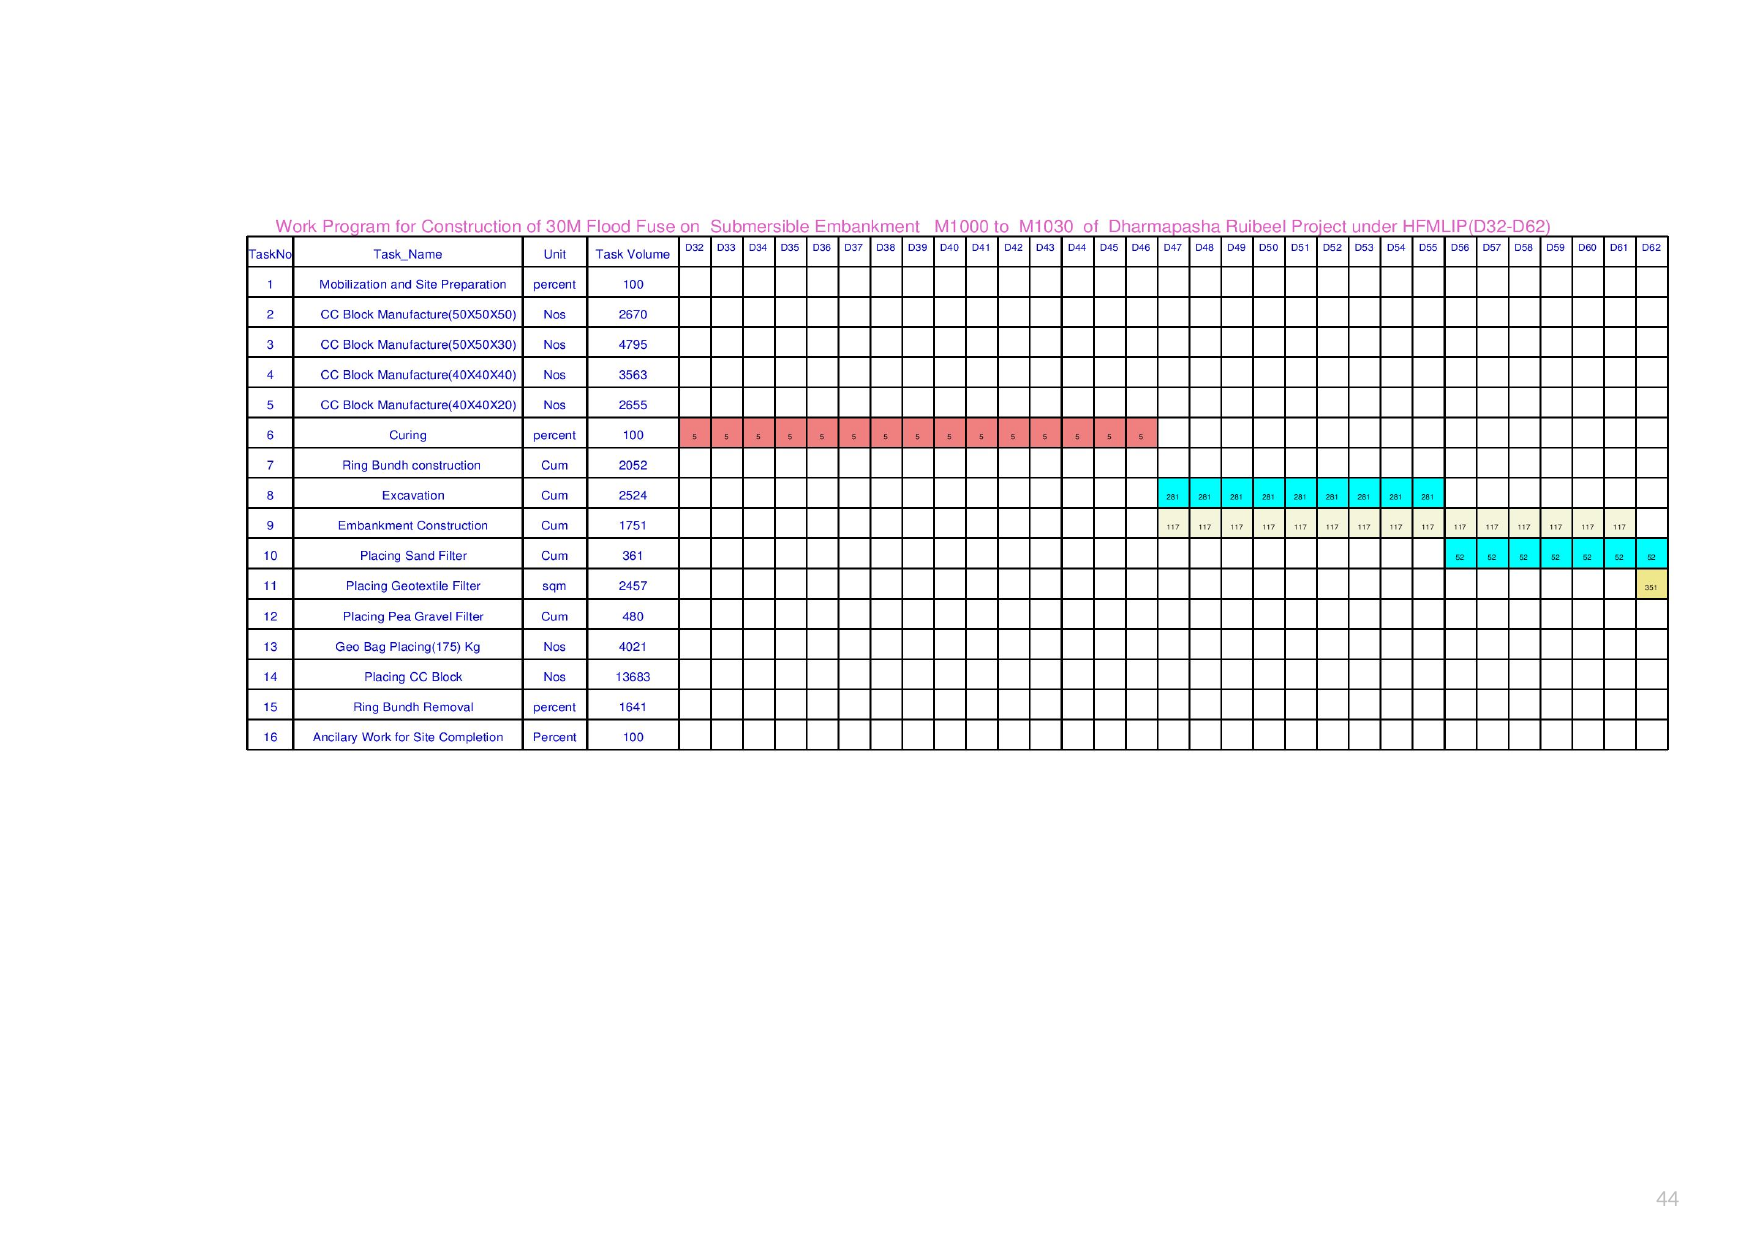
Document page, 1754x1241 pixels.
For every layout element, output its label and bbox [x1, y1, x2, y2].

picture [155, 150, 1674, 1166]
